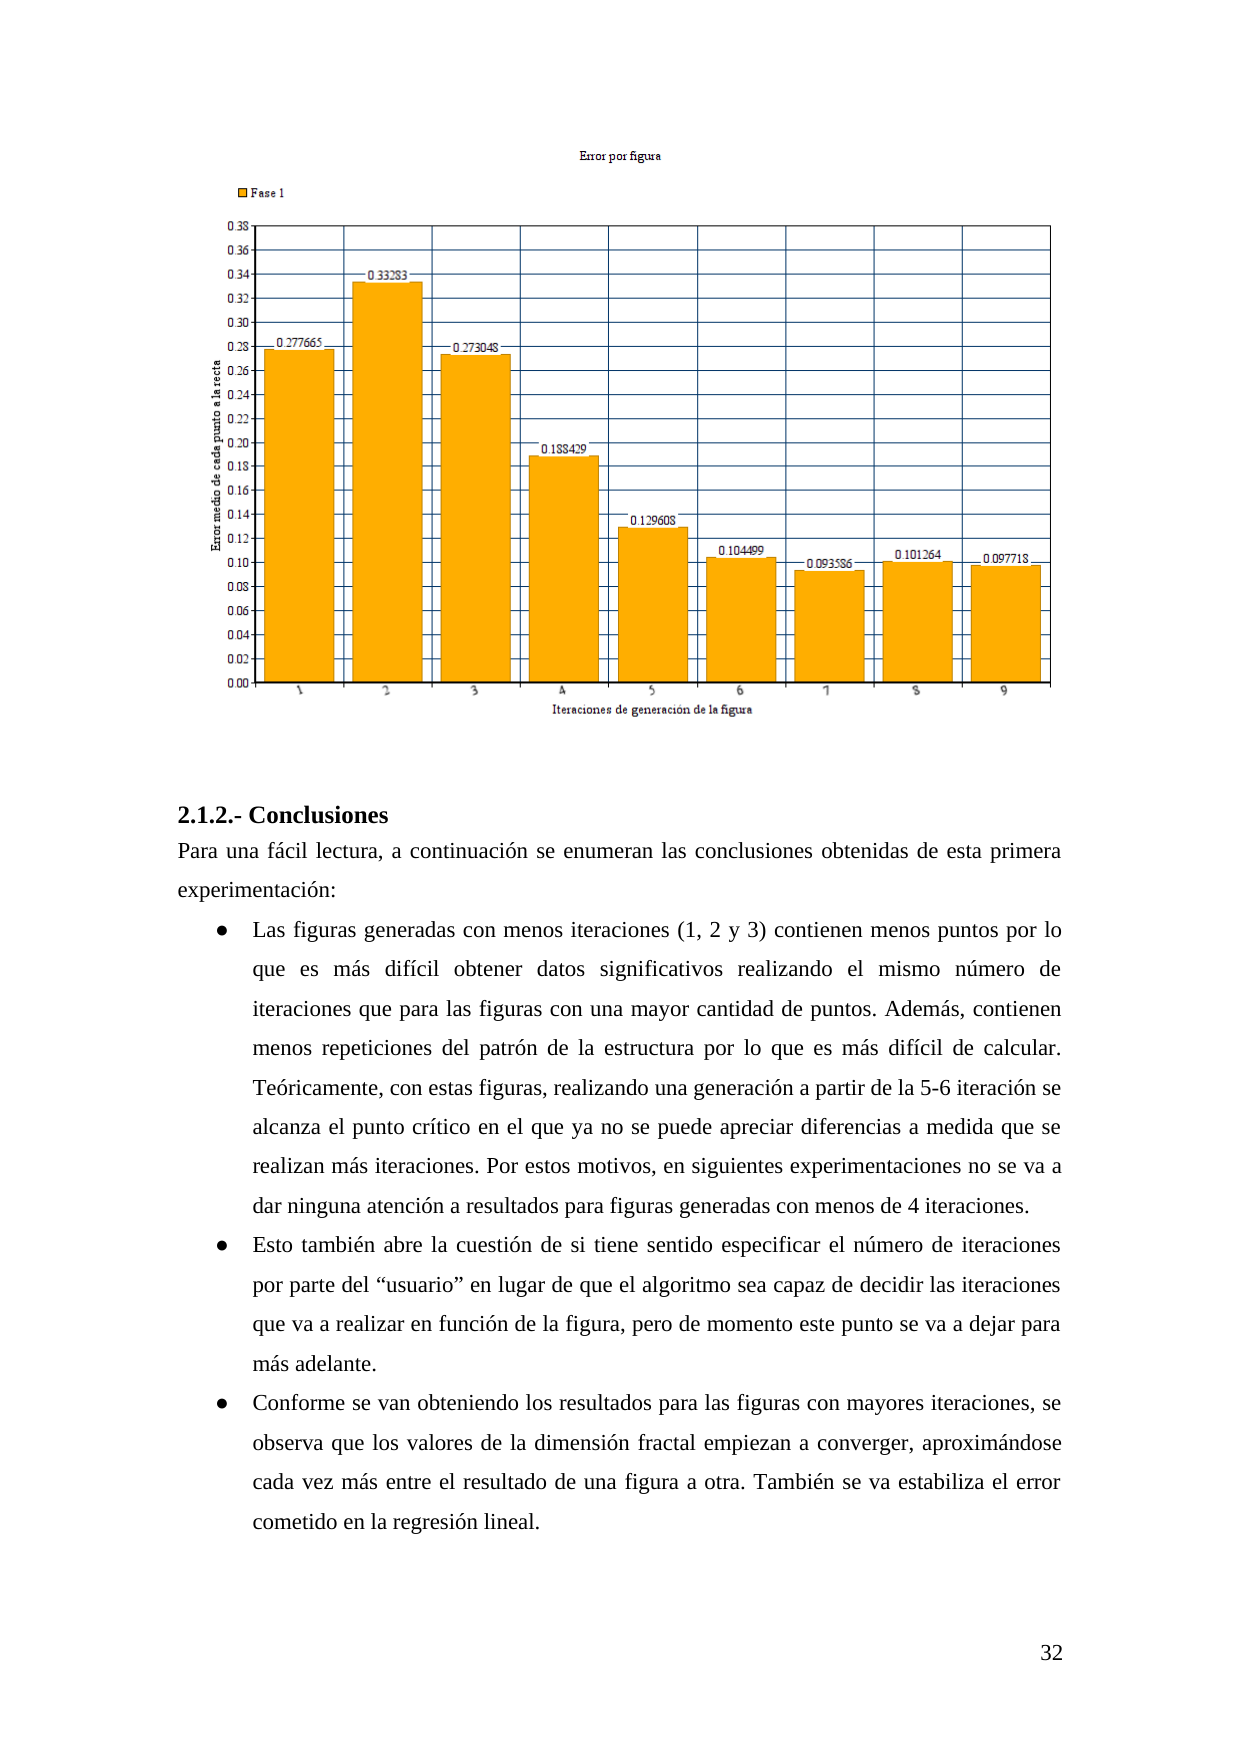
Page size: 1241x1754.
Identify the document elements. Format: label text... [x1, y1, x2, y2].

list Las figuras generadas con menos iteraciones (1, 2 y 3) contienen menos puntos por lo que es más difícil obtener datos significativos realizando el mismo número de iteraciones que para las figuras con una mayor cantidad de puntos. Además, contienen menos repeticiones del patrón de la estructura por lo que es más difícil de calcular. Teóricamente, con estas figuras, realizando una generación a partir de la 5-6 iteración se alcanza el punto crítico en el que ya no se puede apreciar diferencias a medida que se realizan más iteraciones. Por estos motivos, en siguientes experimentaciones no se va a dar ninguna atención a resultados para figuras generadas con menos de 4 iteraciones. [215, 916, 1063, 1218]
text Para una fácil lectura, a continuación se enumeran las conclusiones obtenidas de esta primera experimentación: [177, 837, 1063, 903]
list Conforme se van obteniendo los resultados para las figuras con mayores iteraciones, se observa que los valores de la dimensión fractal empiezan a converger, aproximándose cada vez más entre el resultado de una figura a otra. También se va estabiliza el error cometido en la regresión lineal. [215, 1389, 1063, 1534]
subtitle 2.1.2.- Conclusiones [177, 800, 1063, 828]
list Esto también abre la cuestión de si tiene sentido especificar el número de iteraciones por parte del “usuario” en lugar de que el algoritmo sea capaz de decidir las iteraciones que va a realizar en función de la figura, pero de momento este punto se va a dejar para más adelante. [215, 1232, 1063, 1376]
picture [177, 147, 1063, 800]
